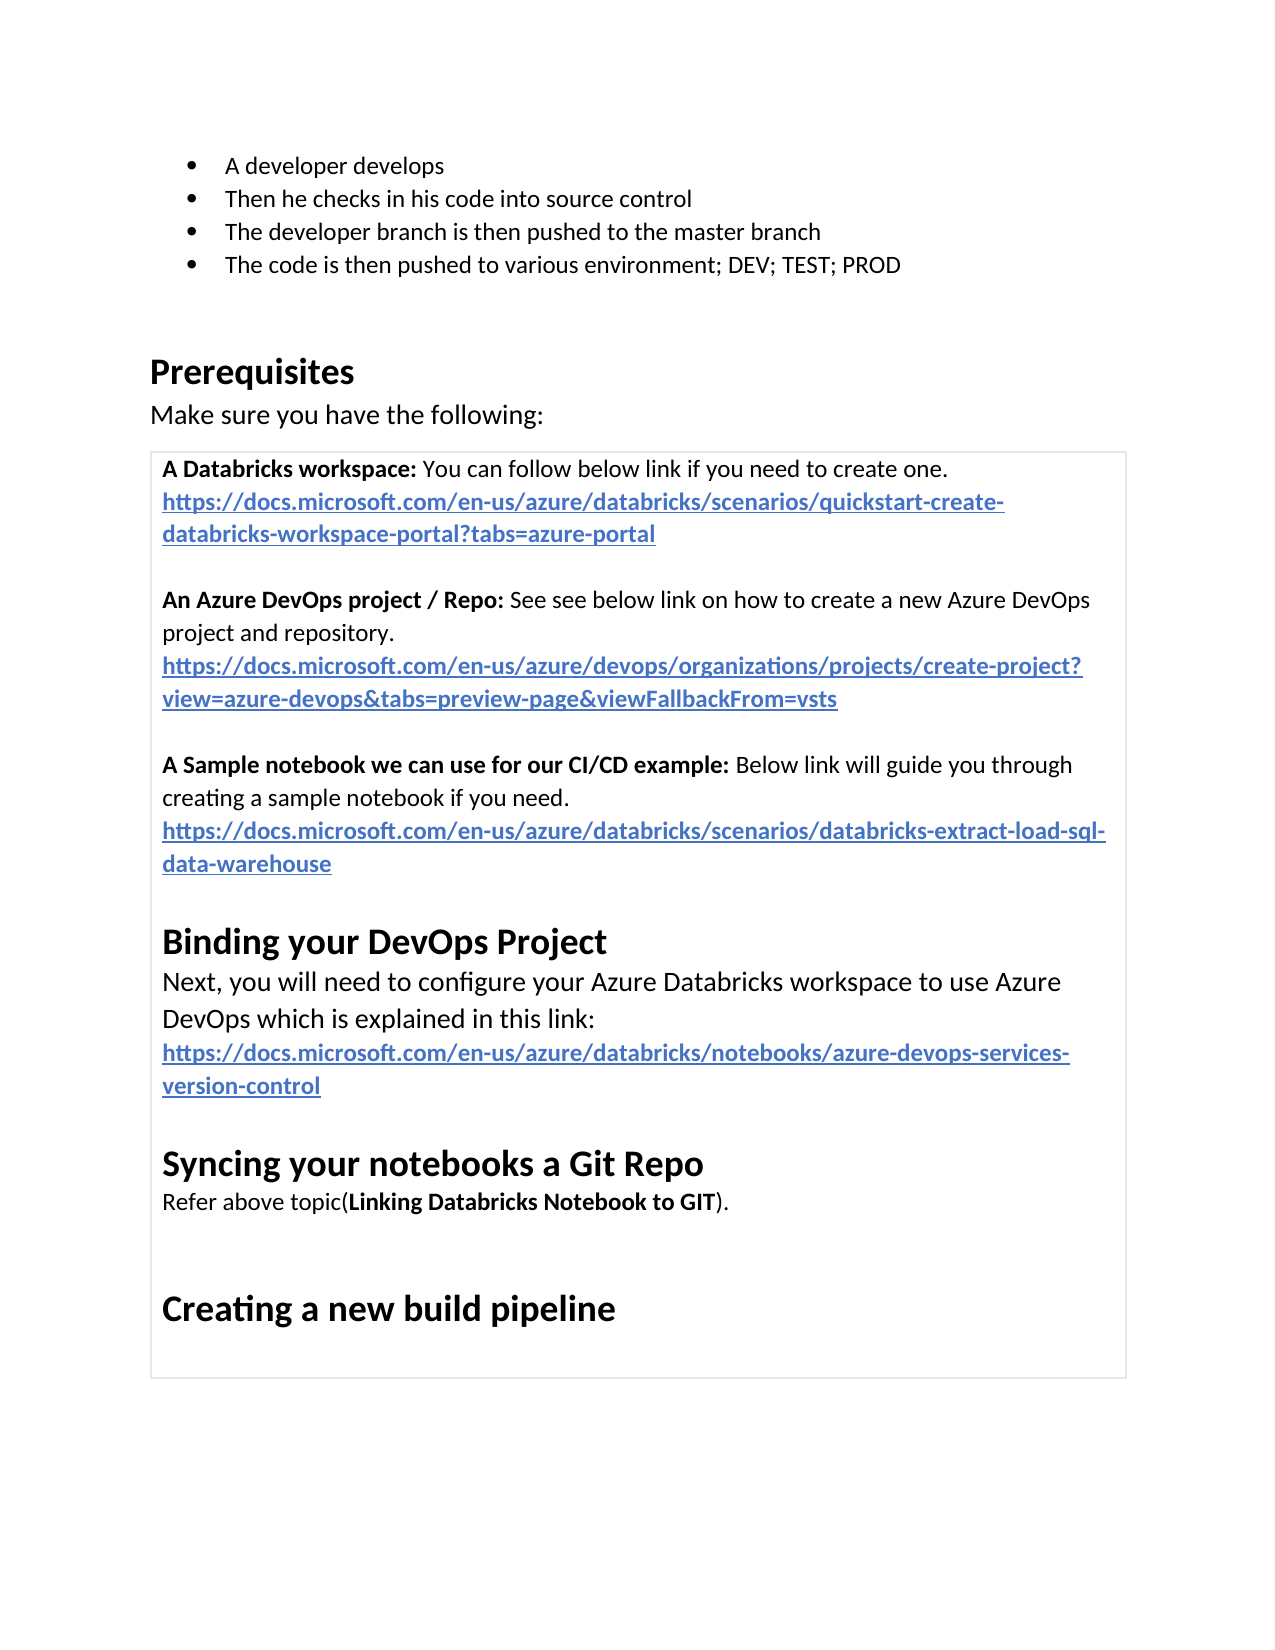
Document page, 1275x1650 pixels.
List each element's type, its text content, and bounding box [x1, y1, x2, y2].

list A developer develops [187, 150, 1125, 181]
list The code is then pushed to various environment; DEV; TEST; PROD [187, 249, 1125, 279]
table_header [152, 453, 1125, 1377]
list Then he checks in his code into source control [187, 183, 1125, 213]
list The developer branch is then pushed to the master branch [187, 216, 1125, 246]
subtitle Prerequisites [150, 348, 1125, 394]
text Make sure you have the following: [150, 397, 1125, 432]
